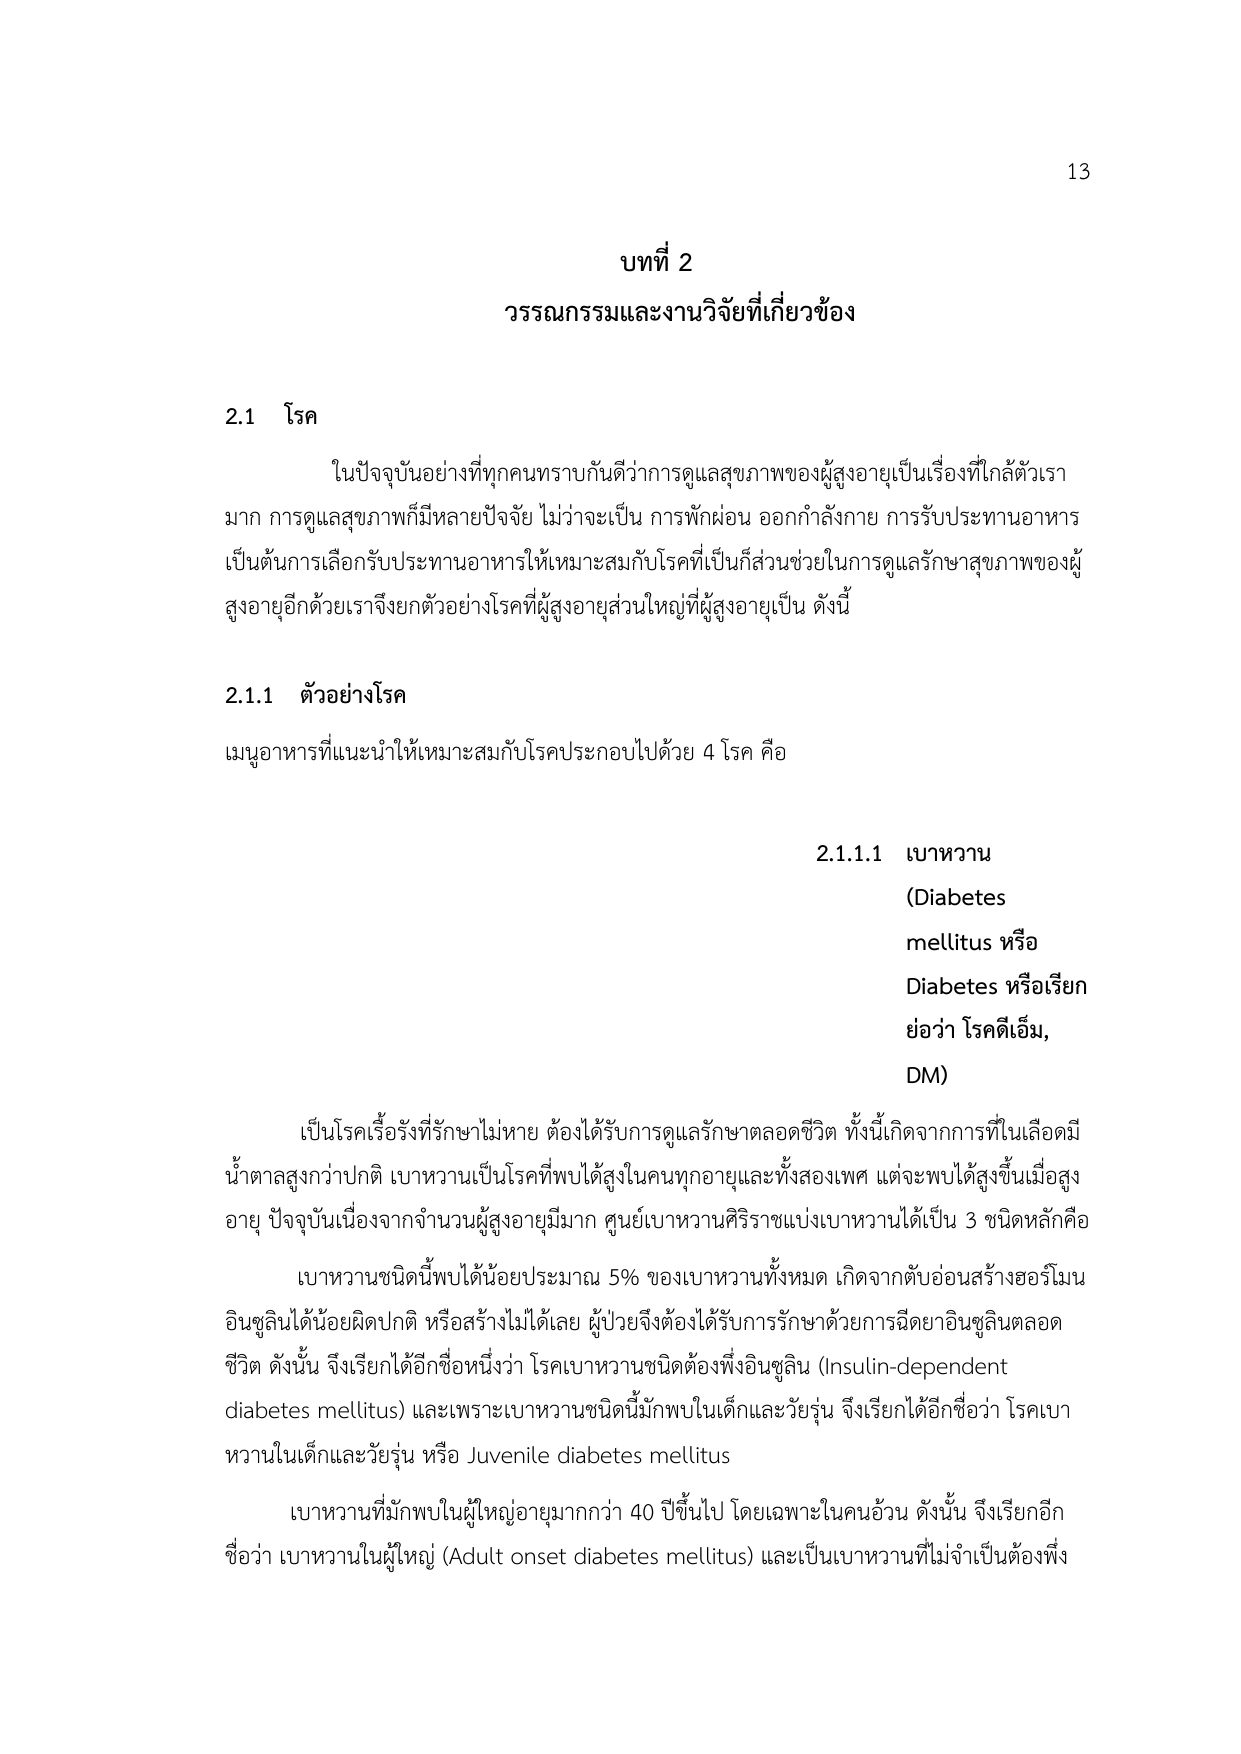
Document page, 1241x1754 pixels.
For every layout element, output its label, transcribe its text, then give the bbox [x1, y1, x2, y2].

text เมนูอาหารที่แนะนำให้เหมาะสมกับโรคประกอบไปด้วย 4 โรค คือ [225, 731, 1090, 775]
text เป็นโรคเรื้อรังที่รักษาไม่หาย ต้องได้รับการดูแลรักษาตลอดชีวิต ทั้งนี้เกิดจากการที่ในเลือดมีน้ำตาลสูงกว่าปกติ เบาหวานเป็นโรคที่พบได้สูงในคนทุกอายุและทั้งสองเพศ แต่จะพบได้สูงขึ้นเมื่อสูงอายุ ปัจจุบันเนื่องจากจำนวนผู้สูงอายุมีมาก ศูนย์เบาหวานศิริราชแบ่งเบาหวานได้เป็น 3 ชนิดหลักคือ [225, 1111, 1090, 1244]
subtitle เบาหวาน (Diabetes mellitus หรือ Diabetes หรือเรียกย่อว่า โรคดีเอ็ม, DM) [816, 832, 1090, 1098]
subtitle ตัวอย่างโรค [225, 674, 1090, 718]
text เบาหวานชนิดนี้พบได้น้อยประมาณ 5% ของเบาหวานทั้งหมด เกิดจากตับอ่อนสร้างฮอร์โมนอินซูลินได้น้อยผิดปกติ หรือสร้างไม่ได้เลย ผู้ป่วยจึงต้องได้รับการรักษาด้วยการฉีดยาอินซูลินตลอดชีวิต ดังนั้น จึงเรียกได้อีกชื่อหนึ่งว่า โรคเบาหวานชนิดต้องพึ่งอินซูลิน (Insulin-dependent diabetes mellitus) และเพราะเบาหวานชนิดนี้มักพบในเด็กและวัยรุ่น จึงเรียกได้อีกชื่อว่า โรคเบาหวานในเด็กและวัยรุ่น หรือ Juvenile diabetes mellitus [225, 1257, 1090, 1478]
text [225, 1491, 1090, 1580]
subtitle โรค [225, 395, 1090, 440]
subtitle วรรณกรรมและงานวิจัยที่เกี่ยวข้อง [225, 239, 1090, 338]
text ในปัจจุบันอย่างที่ทุกคนทราบกันดีว่าการดูแลสุขภาพของผู้สูงอายุเป็นเรื่องที่ใกล้ตัวเรามาก การดูแลสุขภาพก็มีหลายปัจจัย ไม่ว่าจะเป็น การพักผ่อน ออกกำลังกาย การรับประทานอาหาร เป็นต้นการเลือกรับประทานอาหารให้เหมาะสมกับโรคที่เป็นก็ส่วนช่วยในการดูแลรักษาสุขภาพของผู้สูงอายุอีกด้วยเราจึงยกตัวอย่างโรคที่ผู้สูงอายุส่วนใหญ่ที่ผู้สูงอายุเป็น ดังนี้ [225, 452, 1090, 630]
